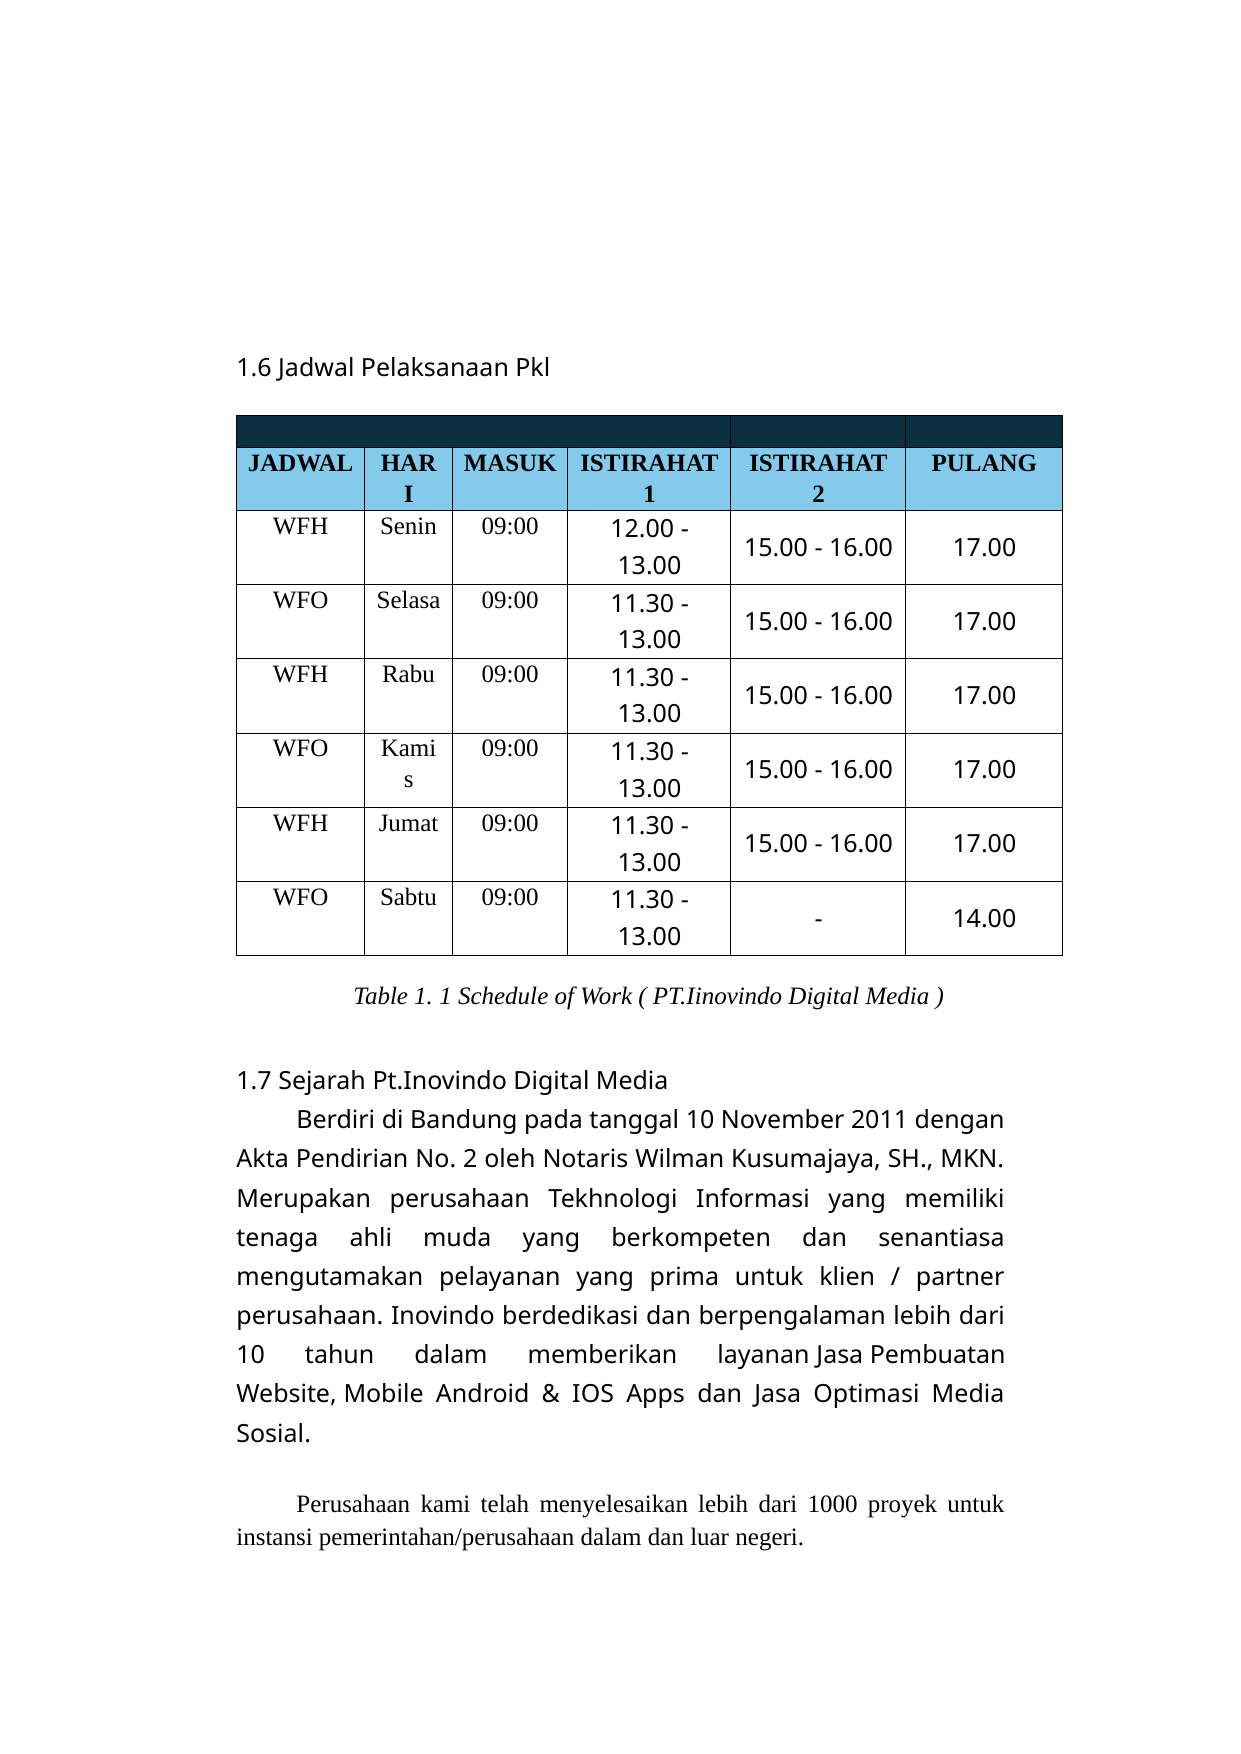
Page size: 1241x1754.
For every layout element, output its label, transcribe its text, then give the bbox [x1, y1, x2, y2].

table_cell 17.00 [906, 734, 1062, 807]
table_cell WFH [237, 808, 364, 881]
table_cell - [731, 882, 905, 955]
table_cell 09:00 [453, 511, 567, 584]
table_cell 15.00 - 16.00 [731, 659, 905, 732]
text Berdiri di Bandung pada tanggal 10 November 2011 dengan Akta Pendirian No. 2 oleh Notaris Wilman Kusumajaya, SH., MKN. Merupakan perusahaan Tekhnologi Informasi yang memiliki tenaga ahli muda yang berkompeten dan senantiasa mengutamakan pelayanan yang prima untuk klien / partner perusahaan. Inovindo berdedikasi dan berpengalaman lebih dari 10 tahun dalam memberikan layanan Jasa Pembuatan Website, Mobile Android & IOS Apps dan Jasa Optimasi Media Sosial. [236, 1102, 1005, 1449]
table_cell 11.30 - 13.00 [568, 659, 730, 732]
table_header [731, 416, 905, 447]
table_cell 11.30 - 13.00 [568, 585, 730, 658]
table_cell WFO [237, 734, 364, 807]
table_cell 15.00 - 16.00 [731, 511, 905, 584]
table_cell 09:00 [453, 659, 567, 732]
table_cell WFH [237, 511, 364, 584]
table_cell Rabu [365, 659, 452, 732]
table_cell 11.30 - 13.00 [568, 882, 730, 955]
table_cell HARI [365, 448, 452, 510]
table_cell Kamis [365, 734, 452, 807]
table_cell MASUK [453, 448, 567, 510]
table_cell 09:00 [453, 808, 567, 881]
table_cell WFO [237, 882, 364, 955]
table_cell 17.00 [906, 808, 1062, 881]
table_cell 12.00 - 13.00 [568, 511, 730, 584]
table_header [237, 416, 730, 447]
subtitle 1.7 Sejarah Pt.Inovindo Digital Media [236, 1063, 1063, 1097]
table_cell 17.00 [906, 659, 1062, 732]
table_cell WFO [237, 585, 364, 658]
table_cell PULANG [906, 448, 1062, 510]
table_cell 15.00 - 16.00 [731, 734, 905, 807]
table_header [906, 416, 1062, 447]
table_cell 09:00 [453, 585, 567, 658]
subtitle 1.6 Jadwal Pelaksanaan Pkl [236, 349, 1063, 383]
table_cell JADWAL [237, 448, 364, 510]
table_cell Jumat [365, 808, 452, 881]
table_cell 15.00 - 16.00 [731, 808, 905, 881]
table_cell 09:00 [453, 734, 567, 807]
table_cell 17.00 [906, 585, 1062, 658]
table_cell 14.00 [906, 882, 1062, 955]
table_cell Selasa [365, 585, 452, 658]
text Perusahaan kami telah menyelesaikan lebih dari 1000 proyek untuk instansi pemerintahan/perusahaan dalam dan luar negeri. [236, 1489, 1005, 1551]
table_cell ISTIRAHAT 2 [731, 448, 905, 510]
table_cell 09:00 [453, 882, 567, 955]
table_cell 11.30 - 13.00 [568, 808, 730, 881]
table_cell 15.00 - 16.00 [731, 585, 905, 658]
table_cell 11.30 - 13.00 [568, 734, 730, 807]
text Table 1. 1 Schedule of Work ( PT.Iinovindo Digital Media ) [236, 981, 1063, 1010]
table_cell Senin [365, 511, 452, 584]
table_cell 17.00 [906, 511, 1062, 584]
table_cell ISTIRAHAT 1 [568, 448, 730, 510]
table_cell Sabtu [365, 882, 452, 955]
table_cell WFH [237, 659, 364, 732]
